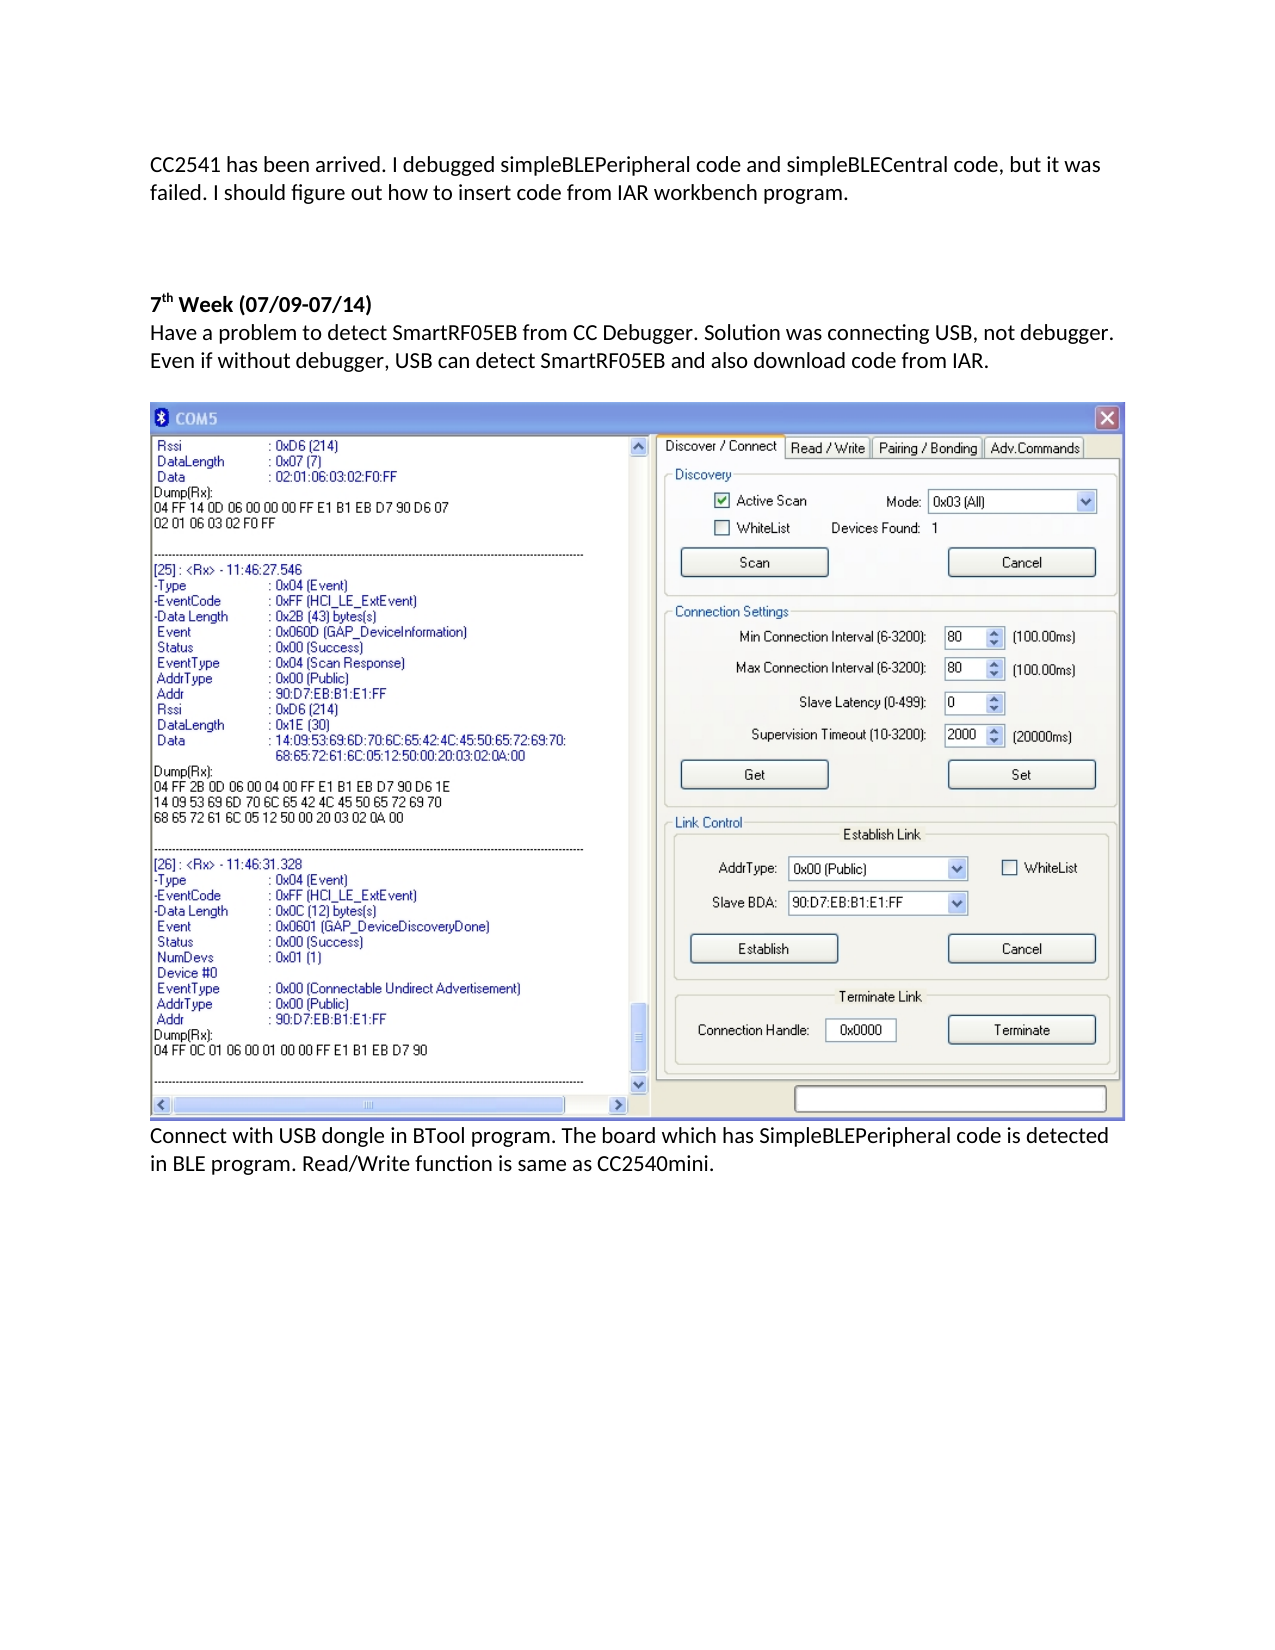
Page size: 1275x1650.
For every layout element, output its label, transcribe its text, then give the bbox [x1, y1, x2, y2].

text CC2541 has been arrived. I debugged simpleBLEPeripheral code and simpleBLECentral code, but it was failed. I should figure out how to insert code from IAR workbench program. [150, 150, 1125, 206]
text Connect with USB dongle in BTool program. The board which has SimpleBLEPeripheral code is detected in BLE program. Read/Write function is same as CC2540mini. [150, 1121, 1125, 1177]
picture [150, 402, 1125, 1121]
text Have a problem to detect SmartRF05EB from CC Debugger. Solution was connecting USB, not debugger. Even if without debugger, USB can detect SmartRF05EB and also download code from IAR. [150, 318, 1125, 374]
text 7th Week (07/09-07/14) [150, 290, 1125, 318]
